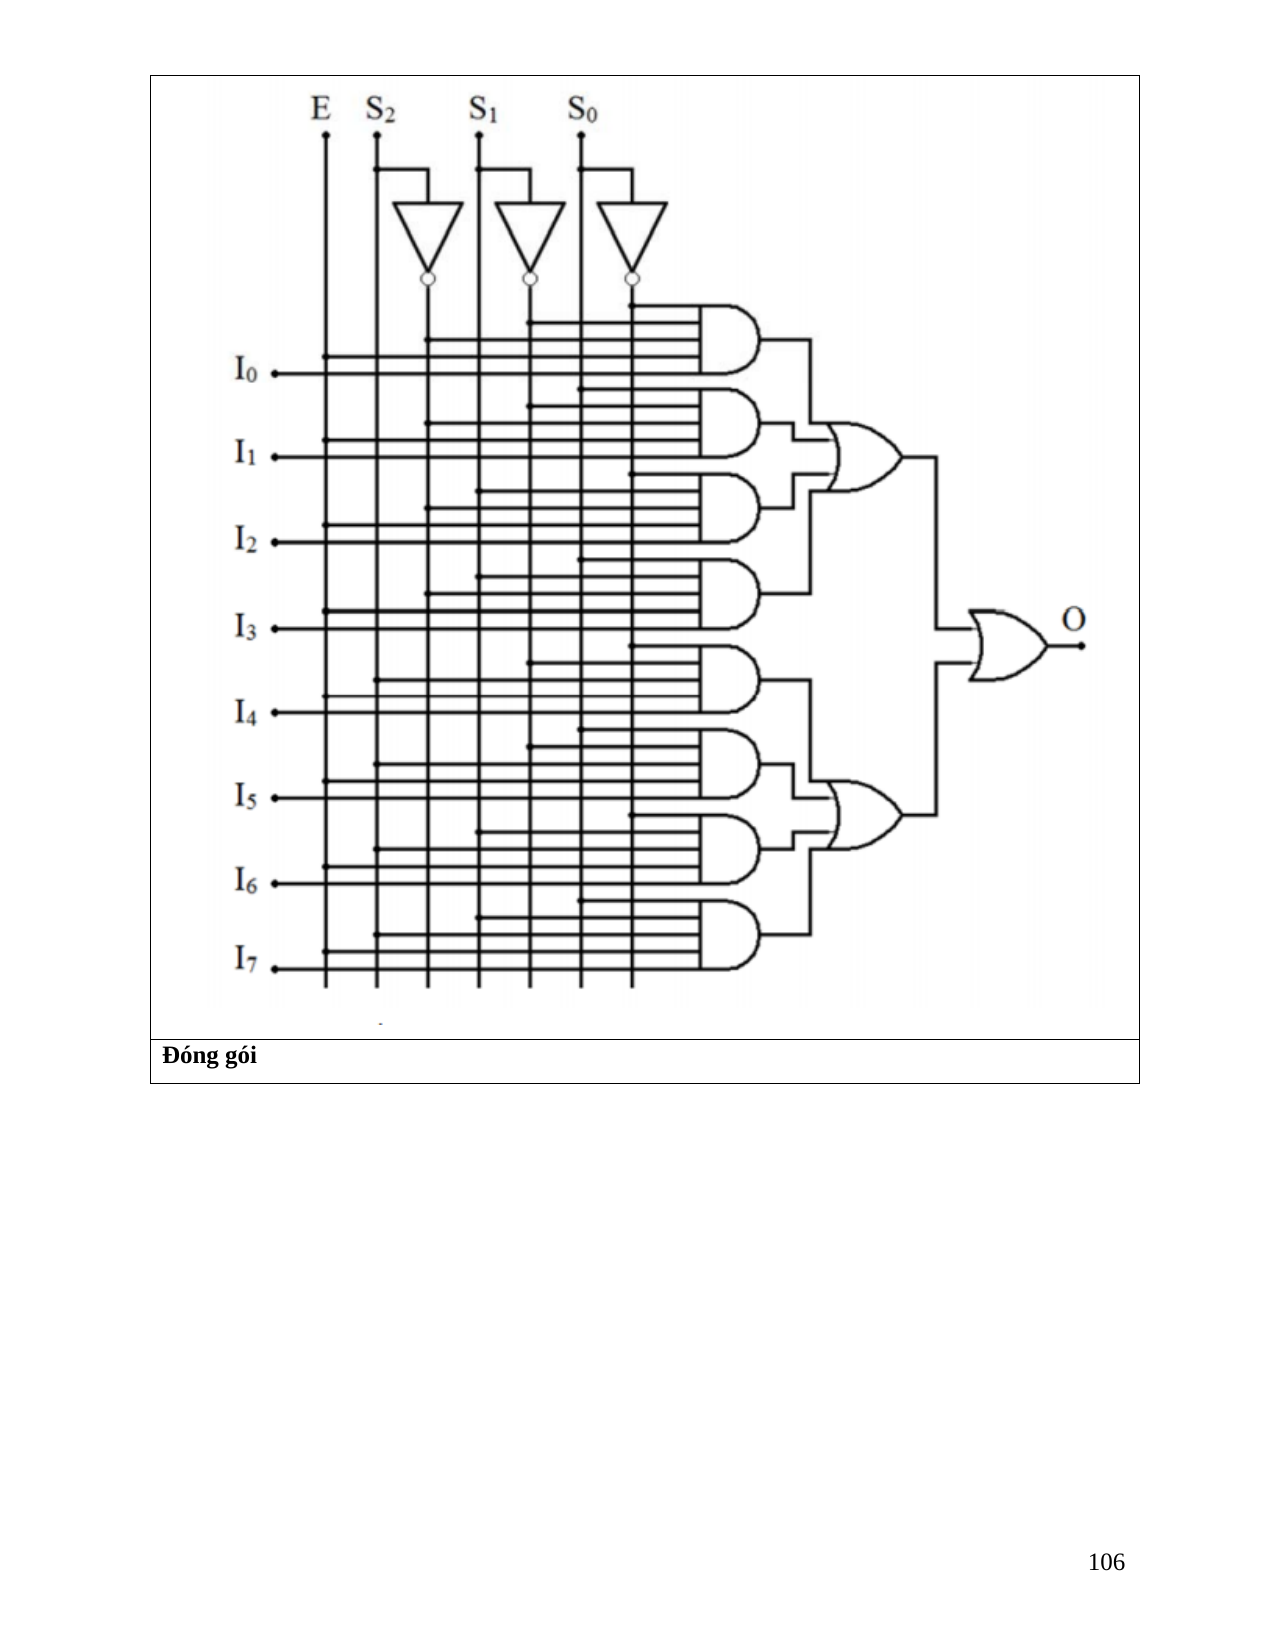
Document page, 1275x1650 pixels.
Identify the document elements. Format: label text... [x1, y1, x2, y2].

picture [161, 76, 1137, 1025]
table_header Sơ đồ nguyên lý [151, 76, 1139, 1039]
table_cell Đóng gói [151, 1040, 1139, 1083]
